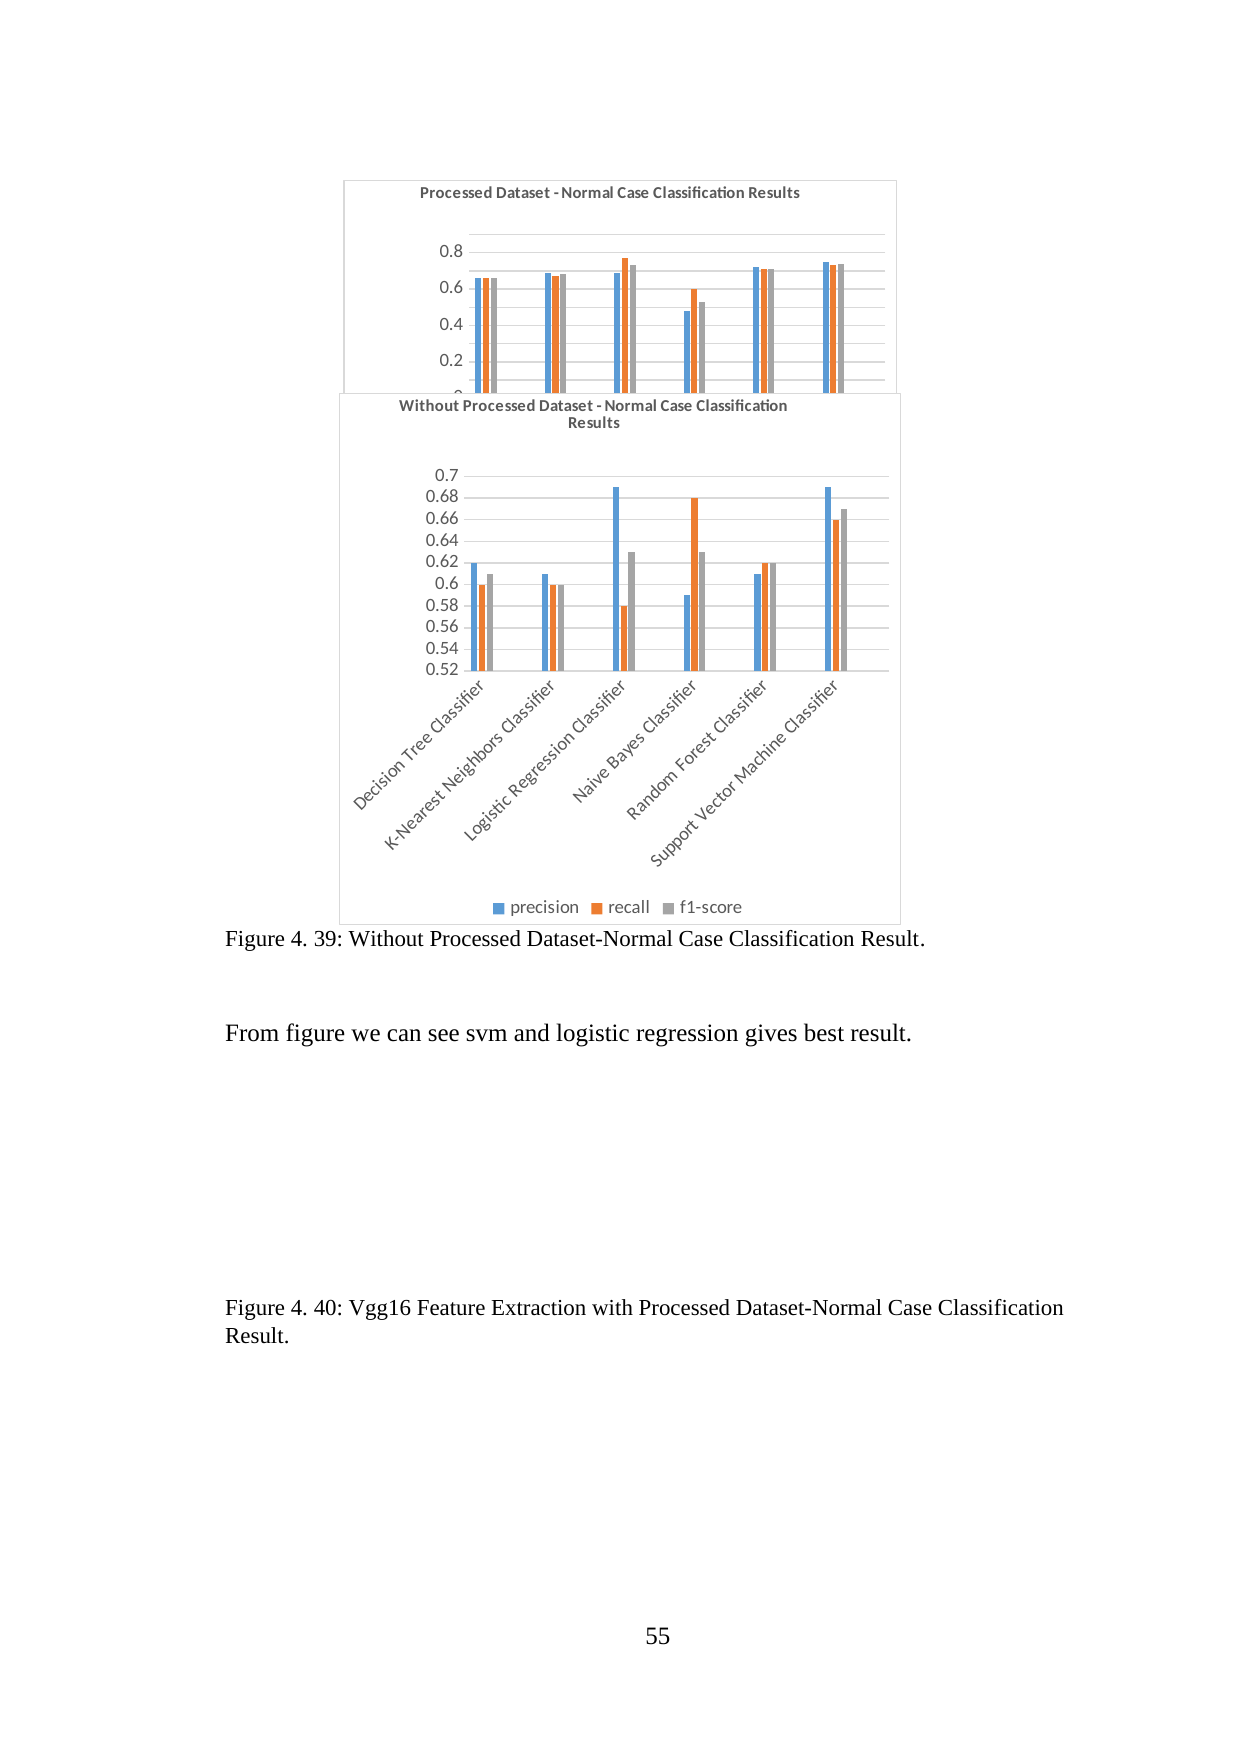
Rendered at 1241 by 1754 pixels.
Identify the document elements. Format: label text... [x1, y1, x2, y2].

text Figure 4. 39: Without Processed Dataset-Normal Case Classification Result. [225, 180, 1090, 952]
text From figure we can see svm and logistic regression gives best result. [225, 1018, 1090, 1047]
text Figure 4. 40: Vgg16 Feature Extraction with Processed Dataset-Normal Case Classification Result. [225, 1294, 1090, 1349]
